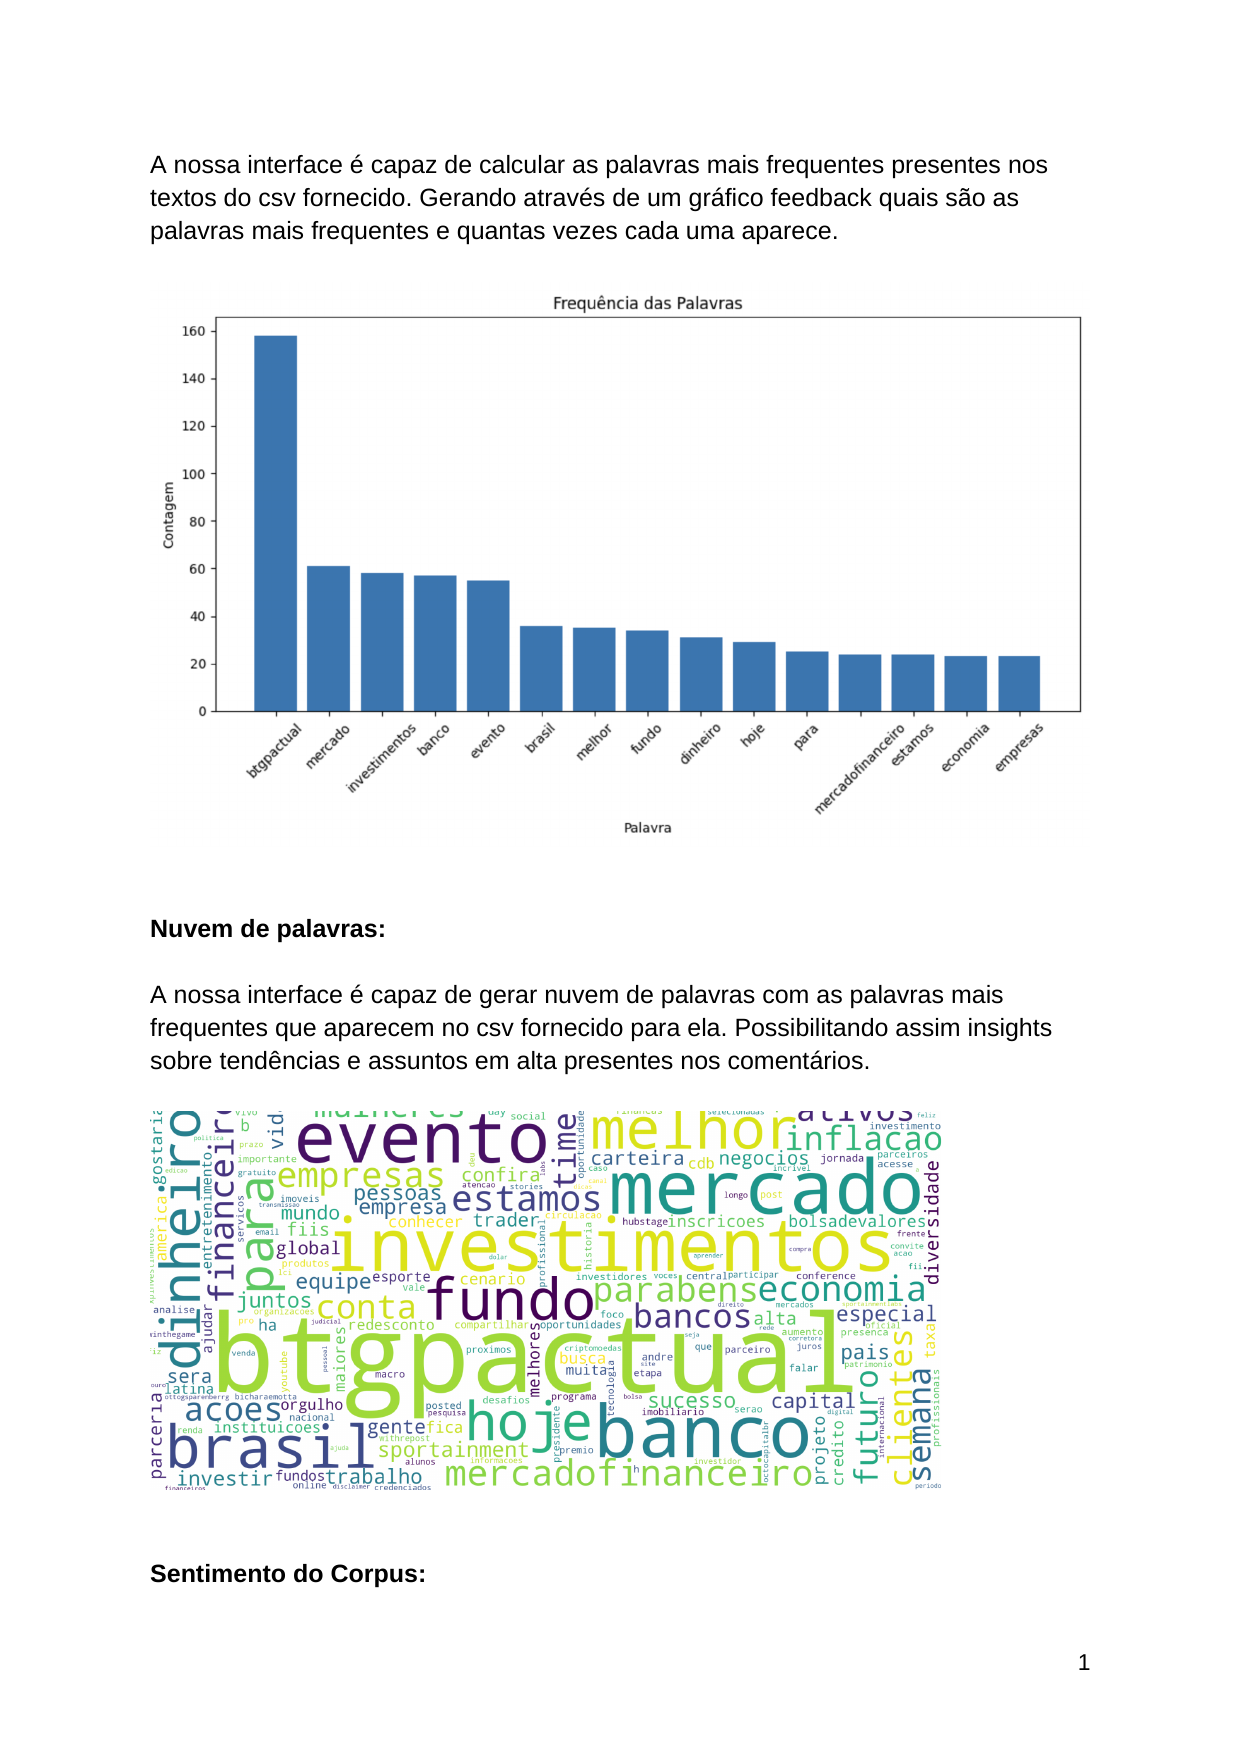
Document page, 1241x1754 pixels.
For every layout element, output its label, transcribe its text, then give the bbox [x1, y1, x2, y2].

picture [150, 1111, 942, 1490]
picture [150, 282, 1091, 847]
text A nossa interface é capaz de gerar nuvem de palavras com as palavras mais frequentes que aparecem no csv fornecido para ela. Possibilitando assim insights sobre tendências e assuntos em alta presentes nos comentários. [150, 980, 1090, 1074]
text A nossa interface é capaz de calcular as palavras mais frequentes presentes nos textos do csv fornecido. Gerando através de um gráfico feedback quais são as palavras mais frequentes e quantas vezes cada uma aparece. [150, 150, 1090, 245]
text Sentimento do Corpus: [150, 1559, 1090, 1588]
text Nuvem de palavras: [150, 914, 1090, 942]
